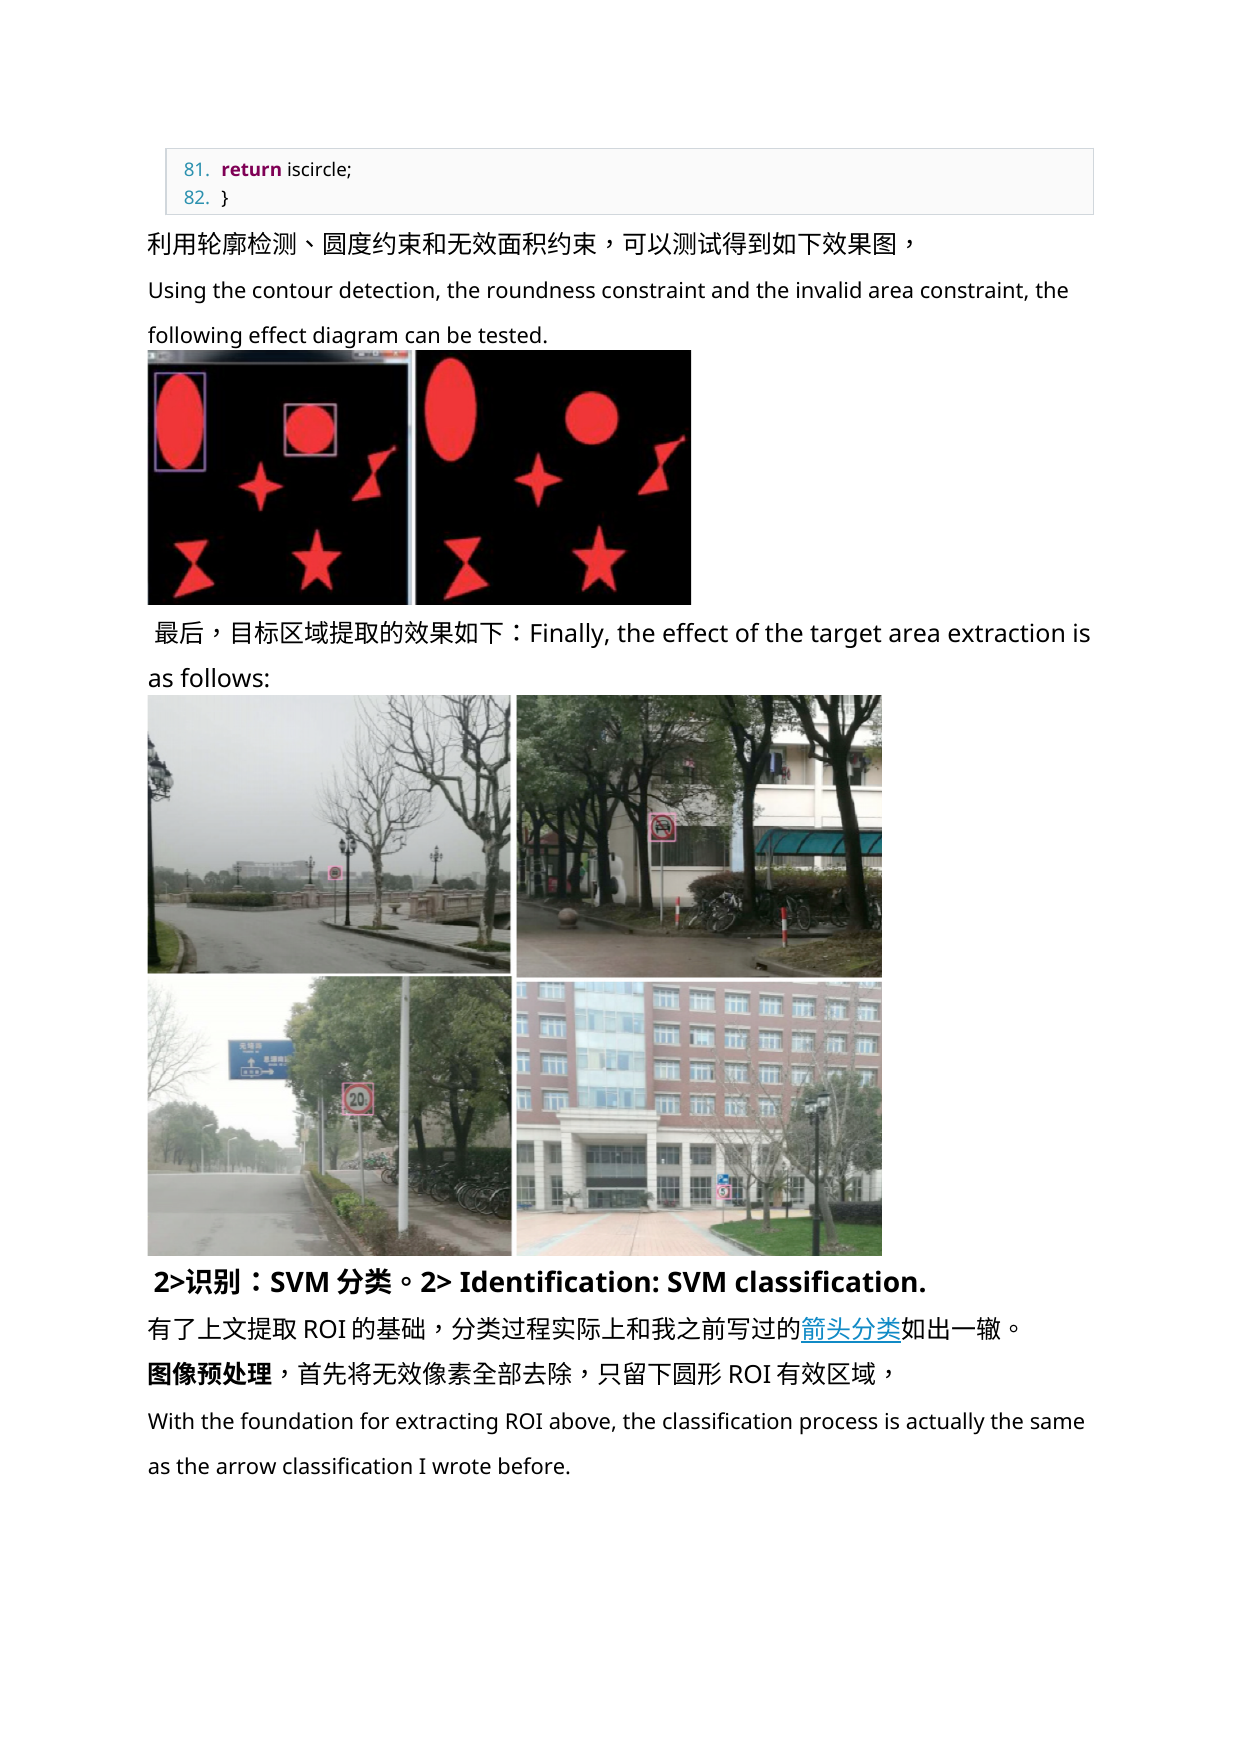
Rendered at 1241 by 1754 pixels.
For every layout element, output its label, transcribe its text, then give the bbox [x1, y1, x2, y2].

list } [167, 176, 1093, 214]
text 有了上文提取ROI的基础，分类过程实际上和我之前写过的箭头分类如出一辙。 [148, 1301, 1093, 1346]
text 图像预处理，首先将无效像素全部去除，只留下圆形ROI有效区域， [148, 1346, 1093, 1391]
picture [147, 350, 692, 605]
text 利用轮廓检测、圆度约束和无效面积约束，可以测试得到如下效果图， [148, 215, 1093, 260]
text With the foundation for extracting ROI above, the classification process is actually the same as the arrow classification I wrote before. [148, 1391, 1093, 1481]
list return iscircle; [167, 149, 1093, 176]
picture [147, 695, 882, 1256]
